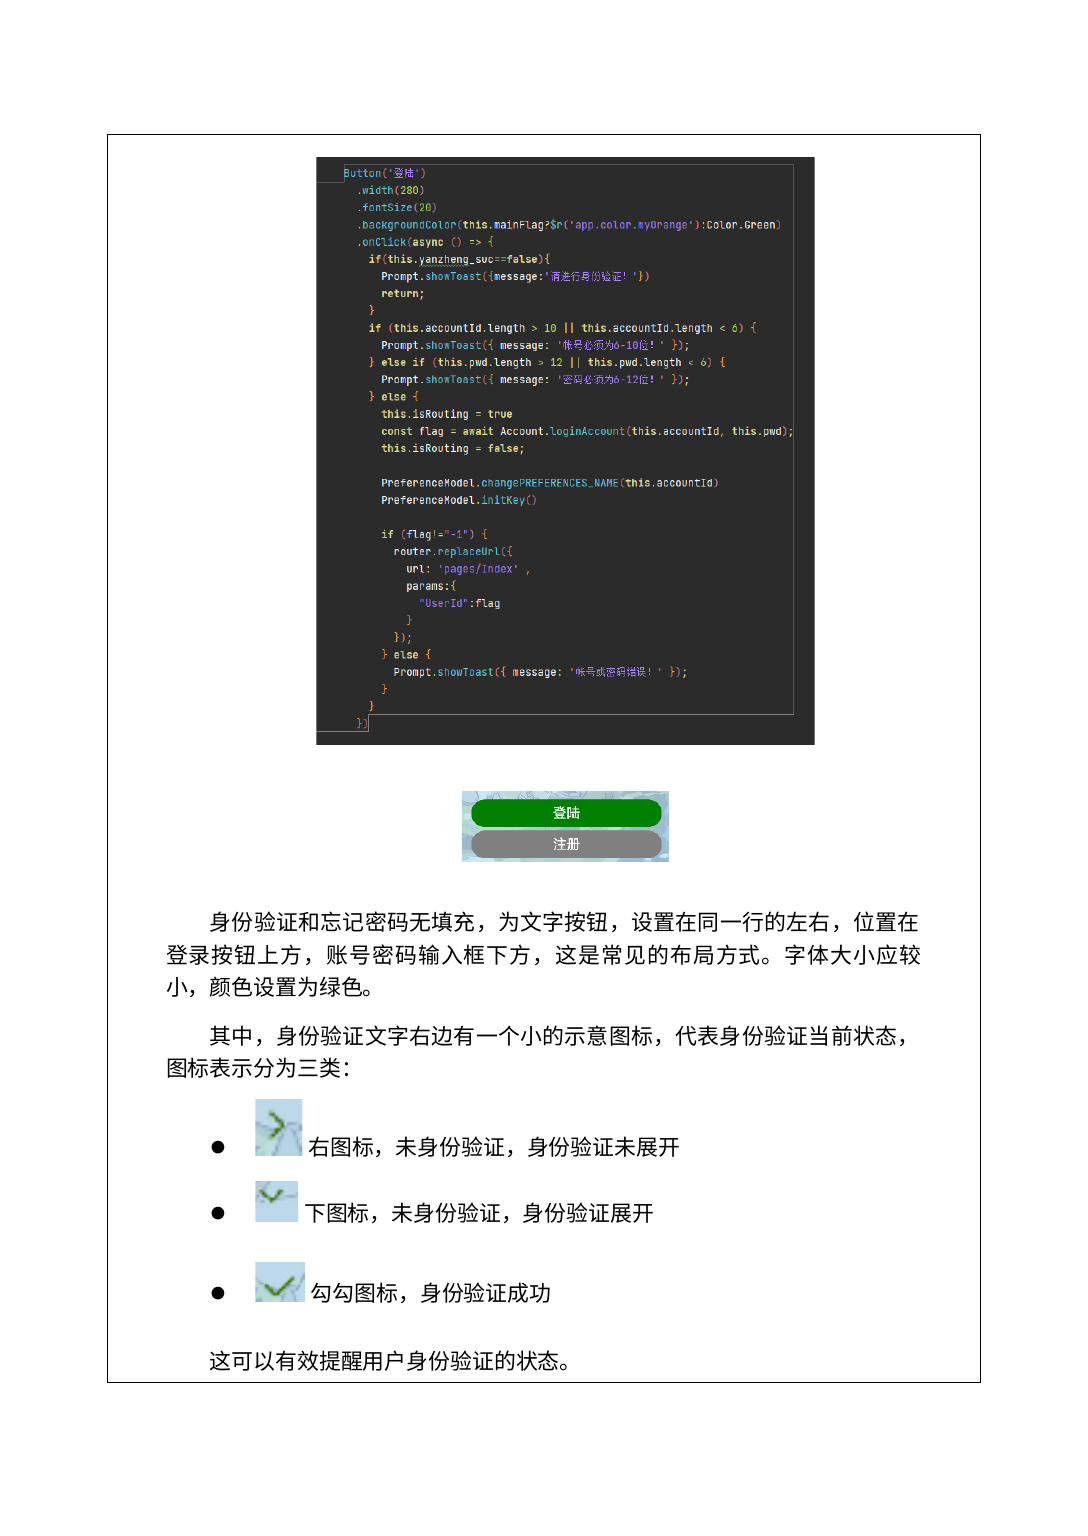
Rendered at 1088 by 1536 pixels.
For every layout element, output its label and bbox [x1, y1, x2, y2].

picture [255, 1262, 305, 1302]
picture [316, 157, 815, 745]
table_cell [108, 135, 980, 1382]
picture [255, 1099, 303, 1156]
picture [255, 1181, 299, 1222]
picture [461, 791, 669, 862]
